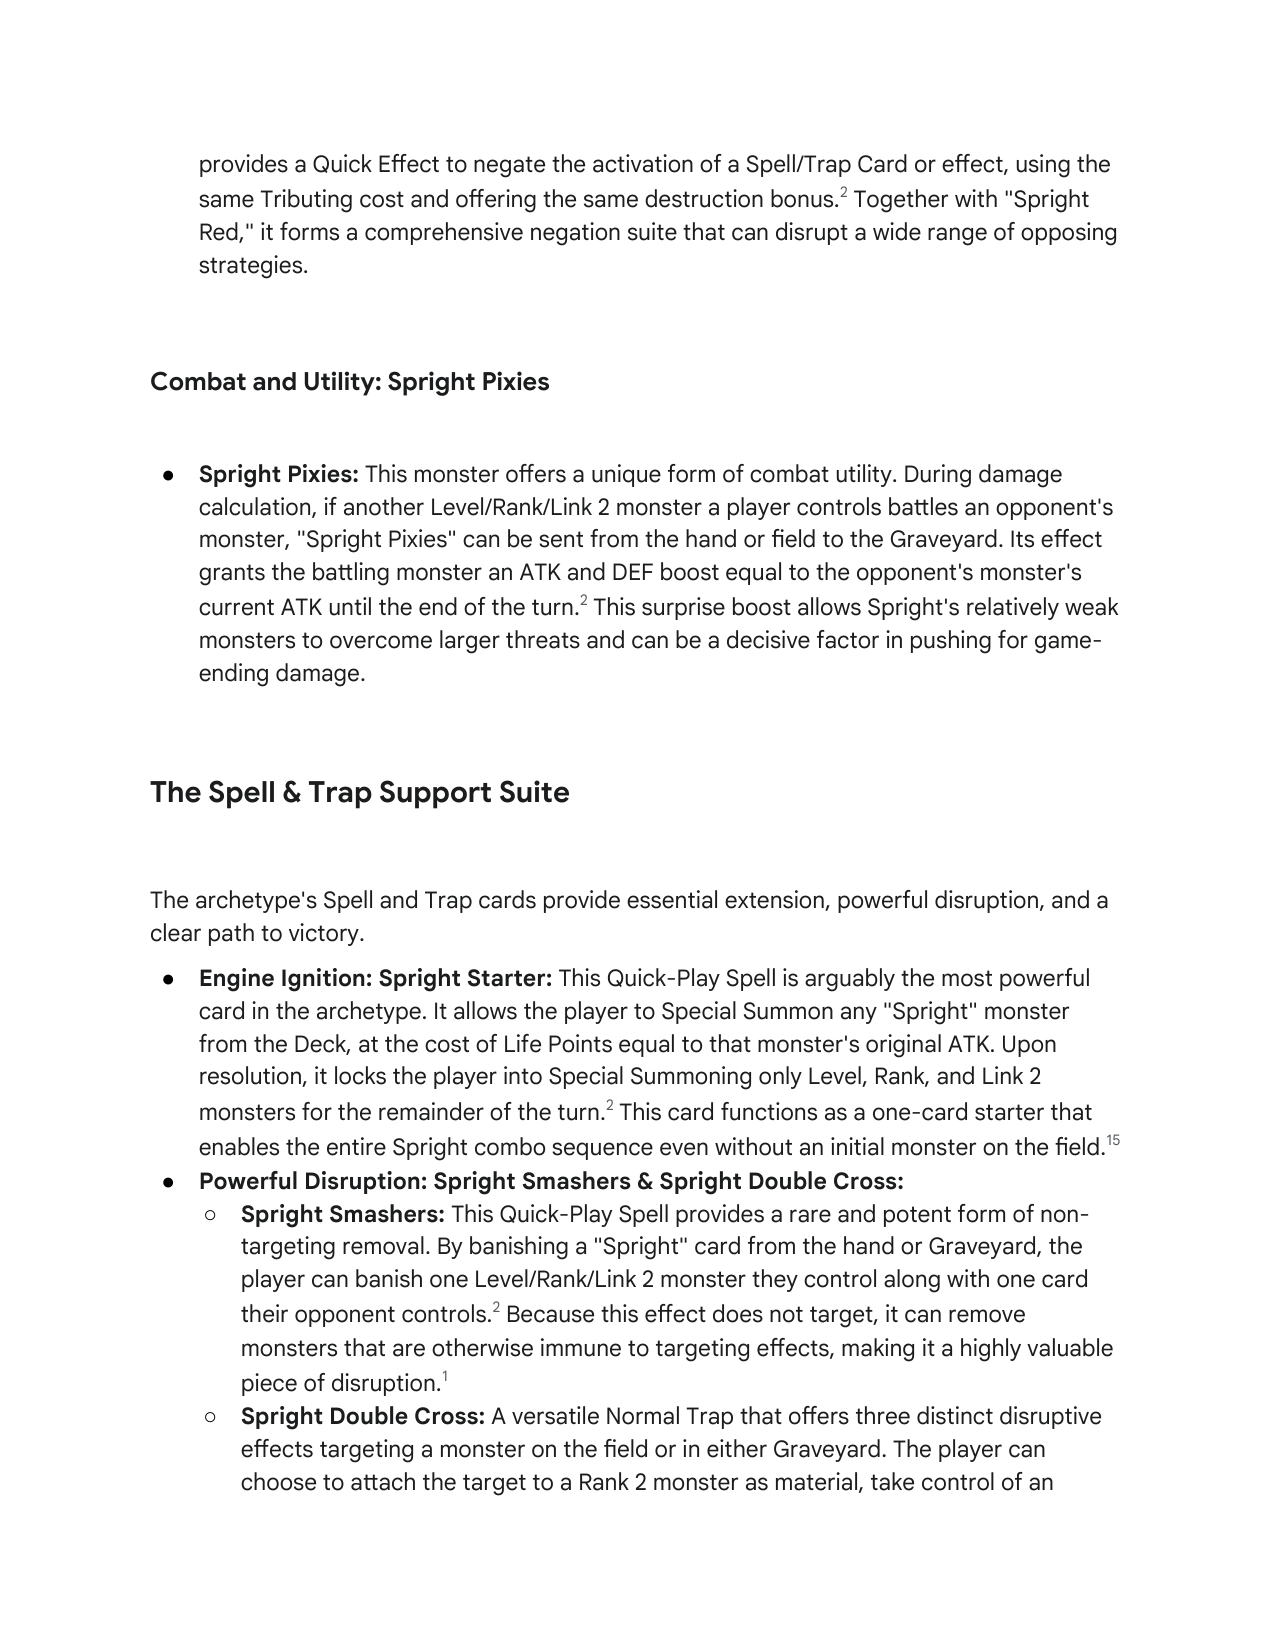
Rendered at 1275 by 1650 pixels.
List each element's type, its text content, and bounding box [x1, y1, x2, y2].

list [203, 1403, 1125, 1497]
list Powerful Disruption: Spright Smashers & Spright Double Cross: [161, 1167, 1125, 1196]
list Engine Ignition: Spright Starter: This Quick-Play Spell is arguably the most powerful card in the archetype. It allows the player to Special Summon any "Spright" monster from the Deck, at the cost of Life Points equal to that monster's original ATK. Upon resolution, it locks the player into Special Summoning only Level, Rank, and Link 2 monsters for the remainder of the turn.2 This card functions as a one-card starter that enables the entire Spright combo sequence even without an initial monster on the field.15 [161, 964, 1125, 1163]
list Spright Smashers: This Quick-Play Spell provides a rare and potent form of non-targeting removal. By banishing a "Spright" card from the hand or Graveyard, the player can banish one Level/Rank/Link 2 monster they control along with one card their opponent controls.2 Because this effect does not target, it can remove monsters that are otherwise immune to targeting effects, making it a highly valuable piece of disruption.1 [203, 1200, 1125, 1398]
subtitle Combat and Utility: Spright Pixies [150, 367, 1125, 398]
list Spright Pixies: This monster offers a unique form of combat utility. During damage calculation, if another Level/Rank/Link 2 monster a player controls battles an opponent's monster, "Spright Pixies" can be sent from the hand or field to the Graveyard. Its effect grants the battling monster an ATK and DEF boost equal to the opponent's monster's current ATK until the end of the turn.2 This surprise boost allows Spright's relatively weak monsters to overcome larger threats and can be a decisive factor in pushing for game-ending damage. [161, 460, 1125, 688]
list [161, 150, 1125, 280]
subtitle The Spell & Trap Support Suite [150, 775, 1125, 811]
text The archetype's Spell and Trap cards provide essential extension, powerful disruption, and a clear path to victory. [150, 887, 1125, 948]
